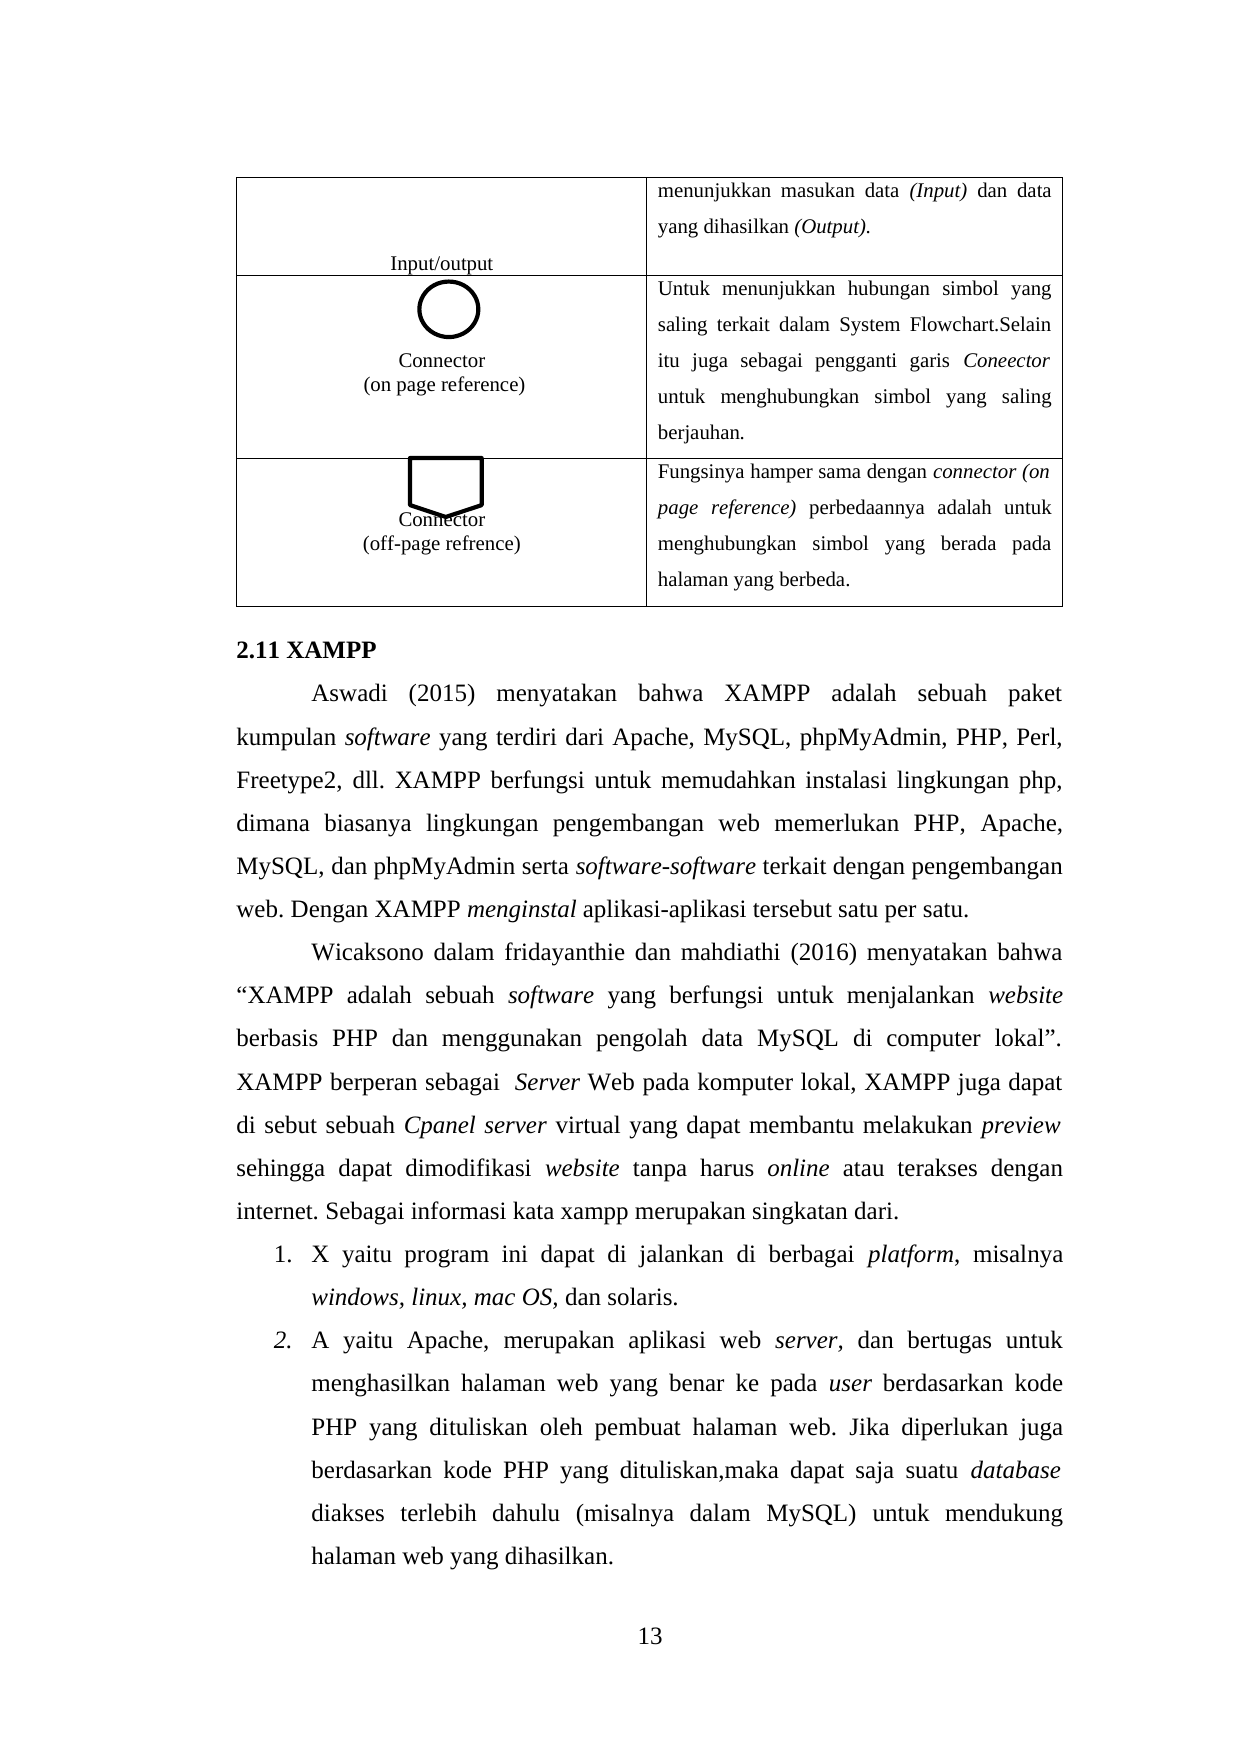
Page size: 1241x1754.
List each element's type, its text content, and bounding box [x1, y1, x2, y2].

text Wicaksono dalam fridayanthie dan mahdiathi (2016) menyatakan bahwa “XAMPP adalah sebuah software yang berfungsi untuk menjalankan website berbasis PHP dan menggunakan pengolah data MySQL di computer lokal”. XAMPP berperan sebagai Server Web pada komputer lokal, XAMPP juga dapat di sebut sebuah Cpanel server virtual yang dapat membantu melakukan preview sehingga dapat dimodifikasi website tanpa harus online atau terakses dengan internet. Sebagai informasi kata xampp merupakan singkatan dari. [236, 937, 1063, 1225]
table_header Input/output [237, 178, 646, 274]
table_cell Connector (off-page refrence) [237, 459, 646, 606]
text Aswadi (2015) menyatakan bahwa XAMPP adalah sebuah paket kumpulan software yang terdiri dari Apache, MySQL, phpMyAdmin, PHP, Perl, Freetype2, dll. XAMPP berfungsi untuk memudahkan instalasi lingkungan php, dimana biasanya lingkungan pengembangan web memerlukan PHP, Apache, MySQL, dan phpMyAdmin serta software-software terkait dengan pengembangan web. Dengan XAMPP menginstal aplikasi-aplikasi tersebut satu per satu. [236, 678, 1063, 923]
table_cell Connector (on page reference) [237, 276, 646, 458]
table_cell Untuk menunjukkan hubungan simbol yang saling terkait dalam System Flowchart.Selain itu juga sebagai pengganti garis Coneector untuk menghubungkan simbol yang saling berjauhan. [647, 276, 1062, 458]
list A yaitu Apache, merupakan aplikasi web server, dan bertugas untuk menghasilkan halaman web yang benar ke pada user berdasarkan kode PHP yang dituliskan oleh pembuat halaman web. Jika diperlukan juga berdasarkan kode PHP yang dituliskan,maka dapat saja suatu database diakses terlebih dahulu (misalnya dalam MySQL) untuk mendukung halaman web yang dihasilkan. [274, 1325, 1063, 1570]
subtitle 2.11 XAMPP [236, 635, 1048, 664]
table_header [647, 178, 1062, 274]
list X yaitu program ini dapat di jalankan di berbagai platform, misalnya windows, linux, mac OS, dan solaris. [274, 1239, 1063, 1311]
table_cell Fungsinya hamper sama dengan connector (on page reference) perbedaannya adalah untuk menghubungkan simbol yang berada pada halaman yang berbeda. [647, 459, 1062, 606]
